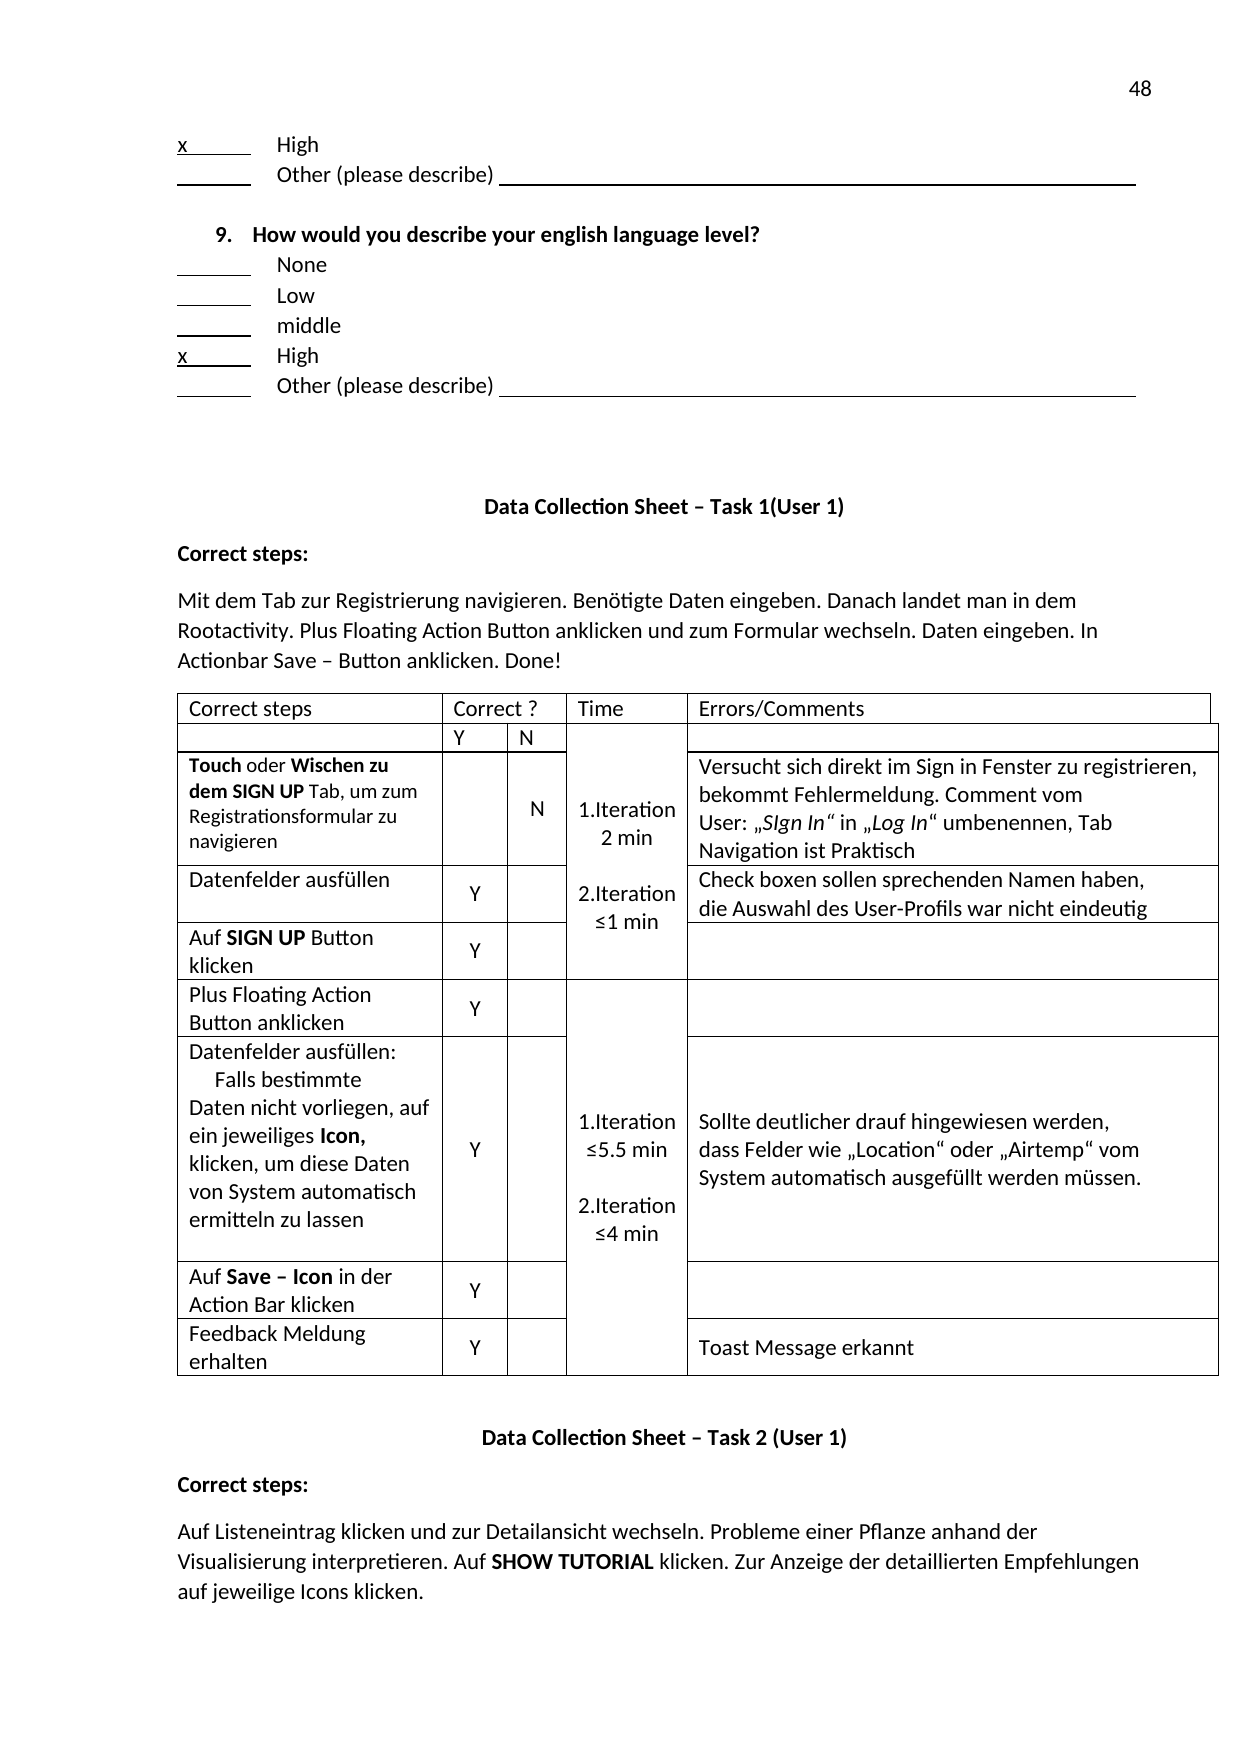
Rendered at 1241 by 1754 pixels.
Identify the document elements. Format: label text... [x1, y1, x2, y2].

table_cell Datenfelder ausfüllen [178, 866, 442, 922]
table_cell Versucht sich direkt im Sign in Fenster zu registrieren, bekommt Fehlermeldung. Comment vom User: „SIgn In“ in „Log In“ umbenennen, Tab Navigation ist Praktisch [688, 753, 1218, 864]
table_cell Sollte deutlicher drauf hingewiesen werden, dass Felder wie „Location“ oder „Airtemp“ vom System automatisch ausgefüllt werden müssen. [688, 1037, 1218, 1261]
table_cell Touch oder Wischen zu dem SIGN UP Tab, um zum Registrationsformular zu navigieren [178, 753, 442, 864]
text Mit dem Tab zur Registrierung navigieren. Benötigte Daten eingeben. Danach landet man in dem Rootactivity. Plus Floating Action Button anklicken und zum Formular wechseln. Daten eingeben. In Actionbar Save – Button anklicken. Done! [177, 586, 1152, 674]
table_cell Y [443, 1037, 507, 1261]
table_header Correct steps [178, 694, 442, 722]
text x High [177, 341, 1152, 369]
text Correct steps: [177, 539, 1152, 567]
text Data Collection Sheet – Task 2 (User 1) [177, 1423, 1152, 1451]
text middle [177, 311, 1152, 339]
table_cell [508, 1262, 566, 1318]
table_cell Y [443, 1319, 507, 1375]
table_cell Auf SIGN UP Button klicken [178, 923, 442, 979]
table_cell 1.Iteration ≤5.5 min 2.Iteration ≤4 min [567, 980, 687, 1375]
text Other (please describe) [177, 160, 1152, 188]
table_cell [508, 980, 566, 1036]
table_cell Y [443, 1262, 507, 1318]
list How would you describe your english language level? [215, 220, 1152, 248]
table_cell [688, 923, 1218, 979]
table_header Errors/Comments [688, 694, 1210, 722]
table_cell [443, 753, 507, 864]
text Auf Listeneintrag klicken und zur Detailansicht wechseln. Probleme einer Pflanze anhand der Visualisierung interpretieren. Auf SHOW TUTORIAL klicken. Zur Anzeige der detaillierten Empfehlungen auf jeweilige Icons klicken. [177, 1517, 1152, 1605]
text x High [177, 130, 1152, 158]
text Other (please describe) [177, 371, 1152, 399]
table_cell Check boxen sollen sprechenden Namen haben, die Auswahl des User-Profils war nicht eindeutig [688, 866, 1218, 922]
table_cell Y [443, 866, 507, 922]
table_cell N [508, 724, 566, 751]
table_header Correct ? [443, 694, 566, 722]
table_cell Datenfelder ausfüllen: Falls bestimmte Daten nicht vorliegen, auf ein jeweiliges Icon, klicken, um diese Daten von System automatisch ermitteln zu lassen [178, 1037, 442, 1261]
text Data Collection Sheet – Task 1(User 1) [177, 492, 1152, 520]
table_header Time [567, 694, 687, 722]
table_cell [688, 1262, 1218, 1318]
table_cell 1.Iteration 2 min 2.Iteration ≤1 min [567, 724, 687, 979]
table_cell [178, 724, 442, 751]
text Correct steps: [177, 1470, 1152, 1498]
table_cell [508, 1037, 566, 1261]
table_cell Auf Save – Icon in der Action Bar klicken [178, 1262, 442, 1318]
table_cell [508, 1319, 566, 1375]
table_cell [688, 980, 1218, 1036]
table_cell Plus Floating Action Button anklicken [178, 980, 442, 1036]
table_cell Y [443, 724, 507, 751]
table_cell Feedback Meldung erhalten [178, 1319, 442, 1375]
table_cell [508, 866, 566, 922]
table_cell Toast Message erkannt [688, 1319, 1218, 1375]
table_cell [688, 724, 1218, 751]
table_cell N [508, 753, 566, 864]
table_cell [508, 923, 566, 979]
table_cell Y [443, 980, 507, 1036]
text Low [177, 281, 1152, 309]
table_cell Y [443, 923, 507, 979]
text None [177, 251, 1152, 279]
